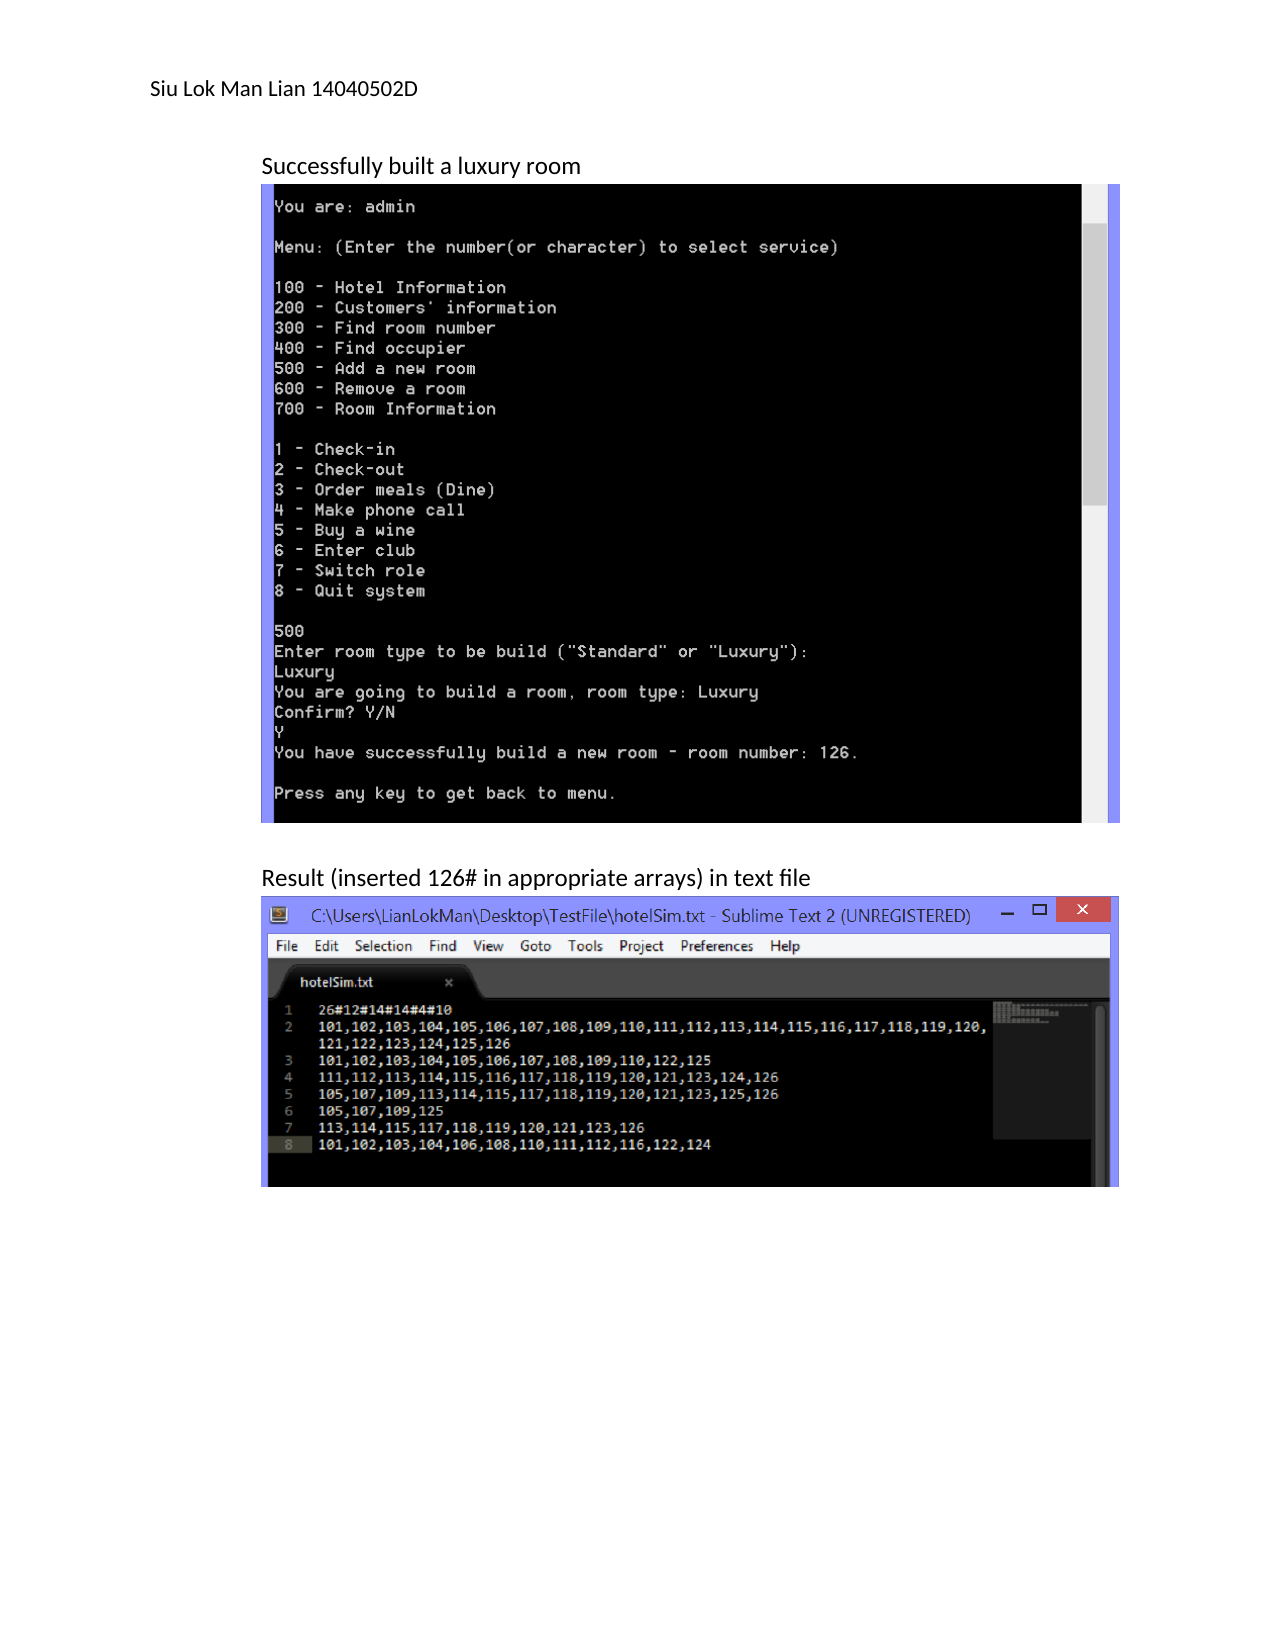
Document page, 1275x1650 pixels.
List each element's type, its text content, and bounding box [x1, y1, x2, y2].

picture [261, 896, 1119, 1187]
list Result (inserted 126# in appropriate arrays) in text file [261, 862, 1125, 893]
picture [261, 184, 1120, 823]
list Successfully built a luxury room [261, 150, 1125, 181]
